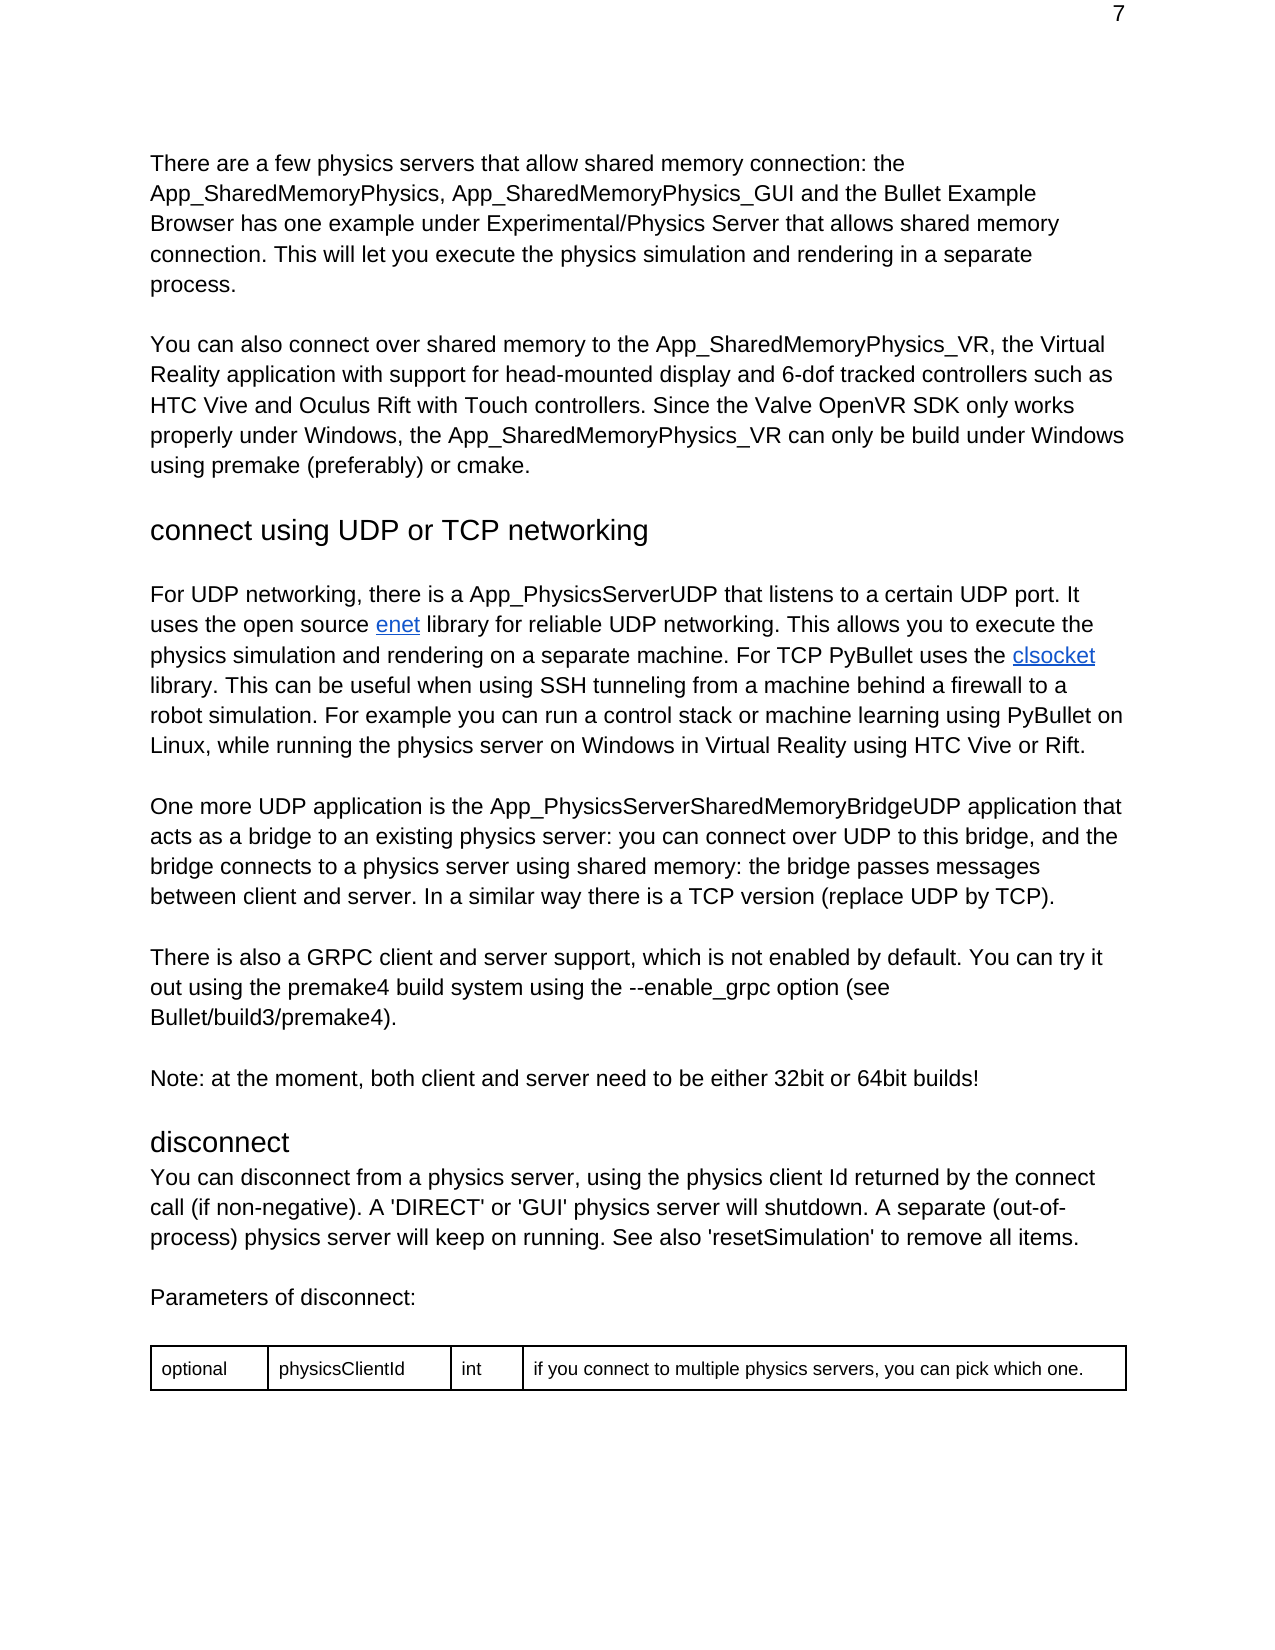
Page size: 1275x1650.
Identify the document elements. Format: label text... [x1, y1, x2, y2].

table_header if you connect to multiple physics servers, you can pick which one. [524, 1347, 1125, 1389]
table_header physicsClientId [269, 1347, 450, 1389]
text disconnect [150, 1125, 1125, 1158]
text connect using UDP or TCP networking [150, 512, 1125, 546]
text For UDP networking, there is a App_PhysicsServerUDP that listens to a certain UDP port. It uses the open source enet library for reliable UDP networking. This allows you to execute the physics simulation and rendering on a separate machine. For TCP PyBullet uses the clsocket library. This can be useful when using SSH tunneling from a machine behind a firewall to a robot simulation. For example you can run a control stack or machine learning using PyBullet on Linux, while running the physics server on Windows in Virtual Reality using HTC Vive or Rift. [150, 581, 1125, 759]
text One more UDP application is the App_PhysicsServerSharedMemoryBridgeUDP application that acts as a bridge to an existing physics server: you can connect over UDP to this bridge, and the bridge connects to a physics server using shared memory: the bridge passes messages between client and server. In a similar way there is a TCP version (replace UDP by TCP). [150, 793, 1125, 910]
text Note: at the moment, both client and server need to be either 32bit or 64bit builds! [150, 1064, 1125, 1091]
text You can disconnect from a physics server, using the physics client Id returned by the connect call (if non-negative). A 'DIRECT' or 'GUI' physics server will shutdown. A separate (out-of-process) physics server will keep on running. See also 'resetSimulation' to remove all items. [150, 1163, 1125, 1250]
text Parameters of disconnect: [150, 1284, 1125, 1311]
table_header int [452, 1347, 522, 1389]
table_header optional [152, 1347, 267, 1389]
text There is also a GRPC client and server support, which is not enabled by default. You can try it out using the premake4 build system using the --enable_grpc option (see Bullet/build3/premake4). [150, 944, 1125, 1031]
text You can also connect over shared memory to the App_SharedMemoryPhysics_VR, the Virtual Reality application with support for head-mounted display and 6-dof tracked controllers such as HTC Vive and Oculus Rift with Touch controllers. Since the Valve OpenVR SDK only works properly under Windows, the App_SharedMemoryPhysics_VR can only be build under Windows using premake (preferably) or cmake. [150, 331, 1125, 478]
text There are a few physics servers that allow shared memory connection: the App_SharedMemoryPhysics, App_SharedMemoryPhysics_GUI and the Bullet Example Browser has one example under Experimental/Physics Server that allows shared memory connection. This will let you execute the physics simulation and rendering in a separate process. [150, 150, 1125, 297]
